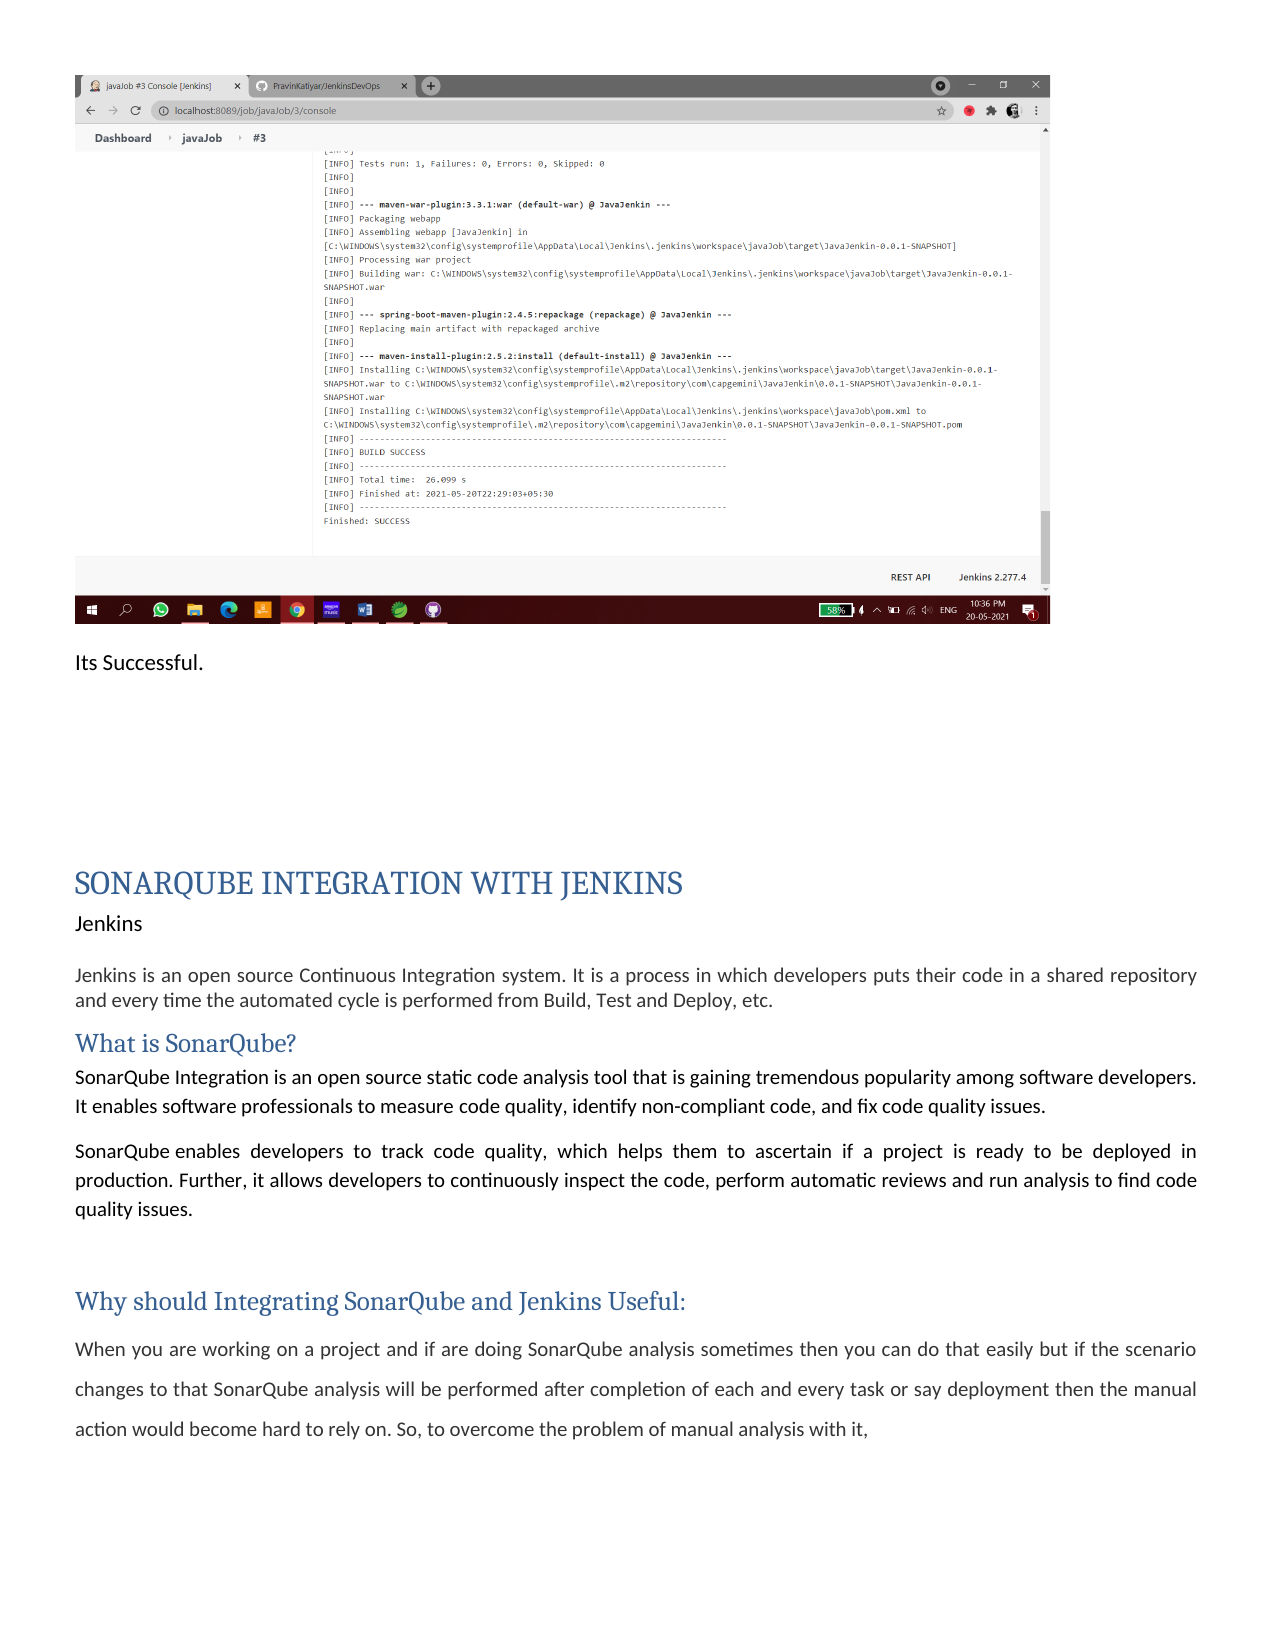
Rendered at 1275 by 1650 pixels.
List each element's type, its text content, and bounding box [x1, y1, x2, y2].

subtitle SONARQUBE INTEGRATION WITH JENKINS [75, 865, 1200, 903]
text SonarQube enables developers to track code quality, which helps them to ascertain if a project is ready to be deployed in production. Further, it allows developers to continuously inspect the code, perform automatic reviews and run analysis to find code quality issues. [75, 1138, 1200, 1222]
text SonarQube Integration is an open source static code analysis tool that is gaining tremendous popularity among software developers. It enables software professionals to measure code quality, identify non-compliant code, and fix code quality issues. [75, 1089, 1200, 1118]
picture [75, 75, 1050, 624]
text Its Successful. [75, 648, 1200, 676]
subtitle Why should Integrating SonarQube and Jenkins Useful: [75, 1286, 1200, 1317]
text Jenkins [75, 909, 1200, 937]
text Jenkins is an open source Continuous Integration system. It is a process in which developers puts their code in a shared repository and every time the automated cycle is performed from Build, Test and Deploy, etc. [75, 962, 1200, 1013]
subtitle What is SonarQube? [75, 1028, 1200, 1059]
text When you are working on a project and if are doing SonarQube analysis sometimes then you can do that easily but if the scenario changes to that SonarQube analysis will be performed after completion of each and every task or say deployment then the manual action would become hard to rely on. So, to overcome the problem of manual analysis with it, [75, 1322, 1200, 1442]
